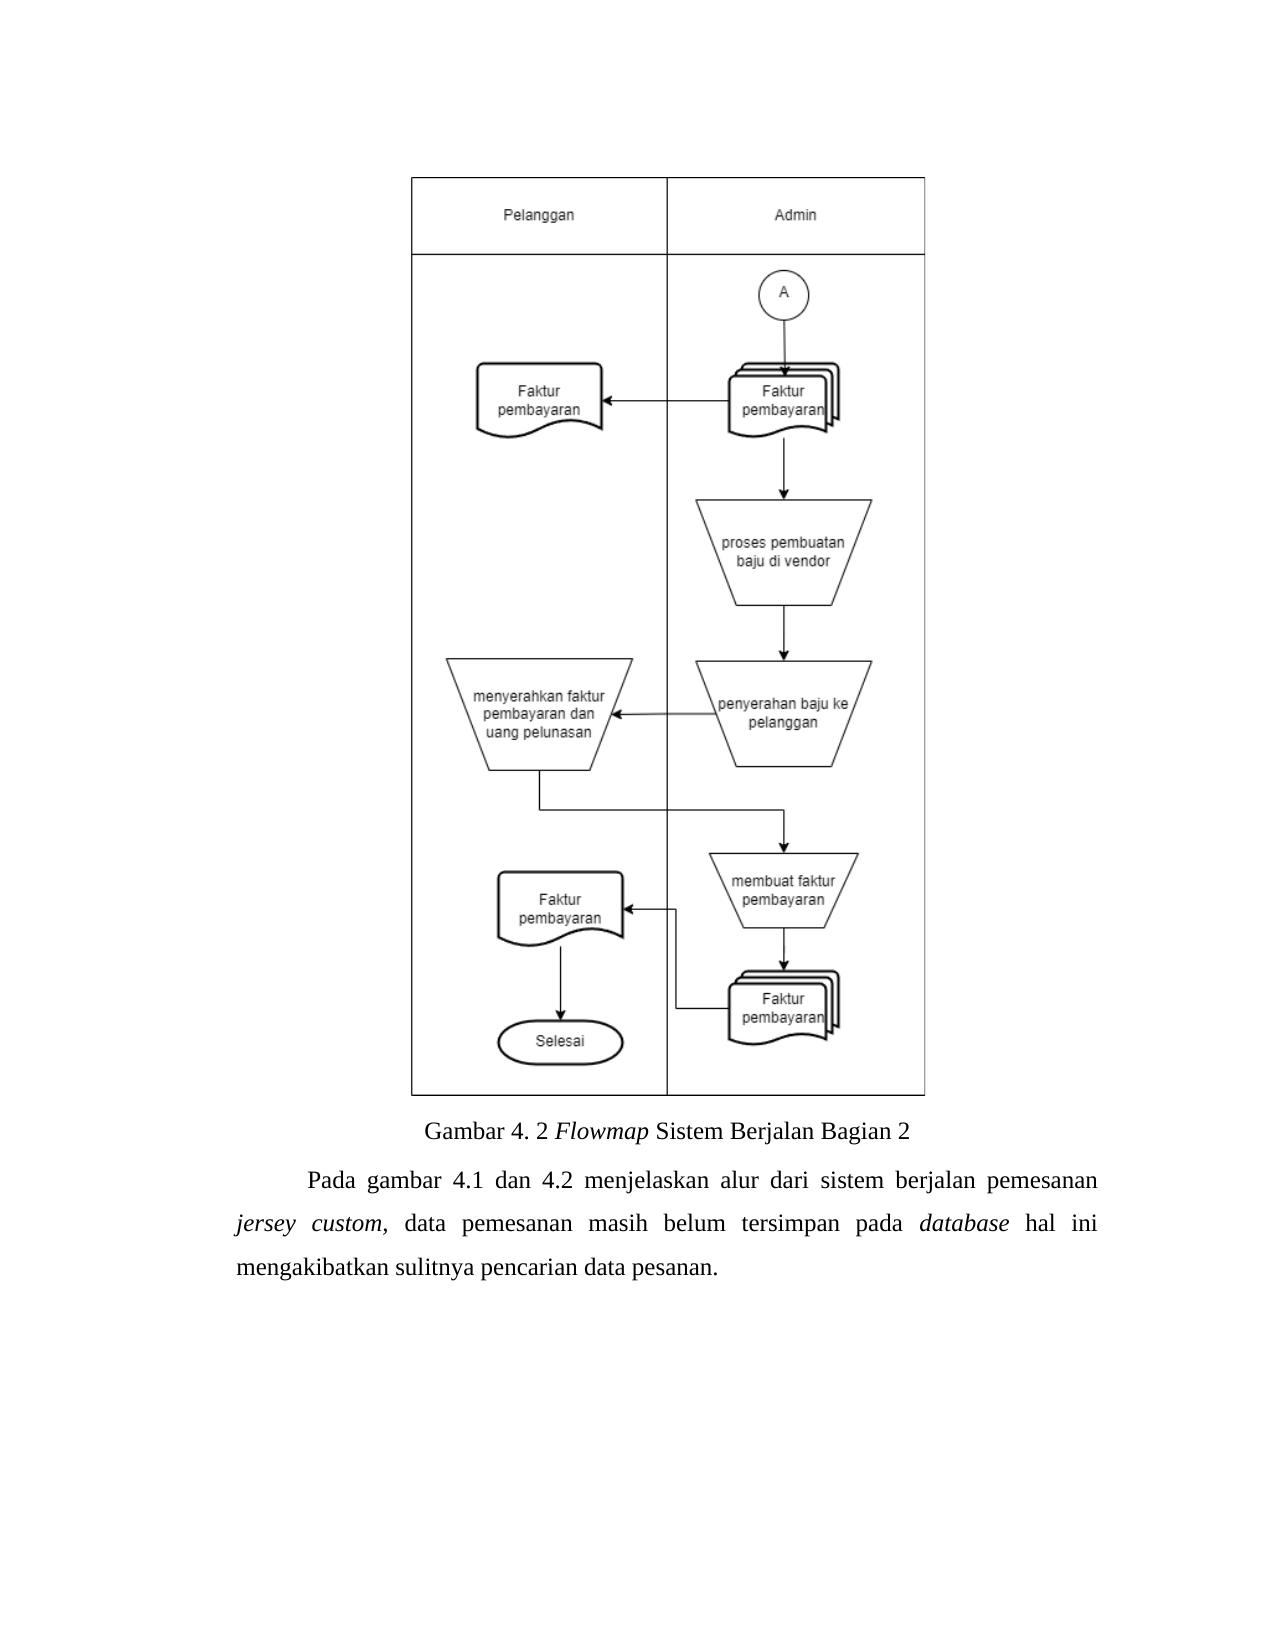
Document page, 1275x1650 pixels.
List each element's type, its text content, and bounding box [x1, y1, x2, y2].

text Pada gambar 4.1 dan 4.2 menjelaskan alur dari sistem berjalan pemesanan jersey custom, data pemesanan masih belum tersimpan pada database hal ini mengakibatkan sulitnya pencarian data pesanan. [236, 1165, 1098, 1280]
picture [408, 177, 926, 1096]
text Gambar 4. 2 Flowmap Sistem Berjalan Bagian 2 [236, 1116, 1098, 1144]
